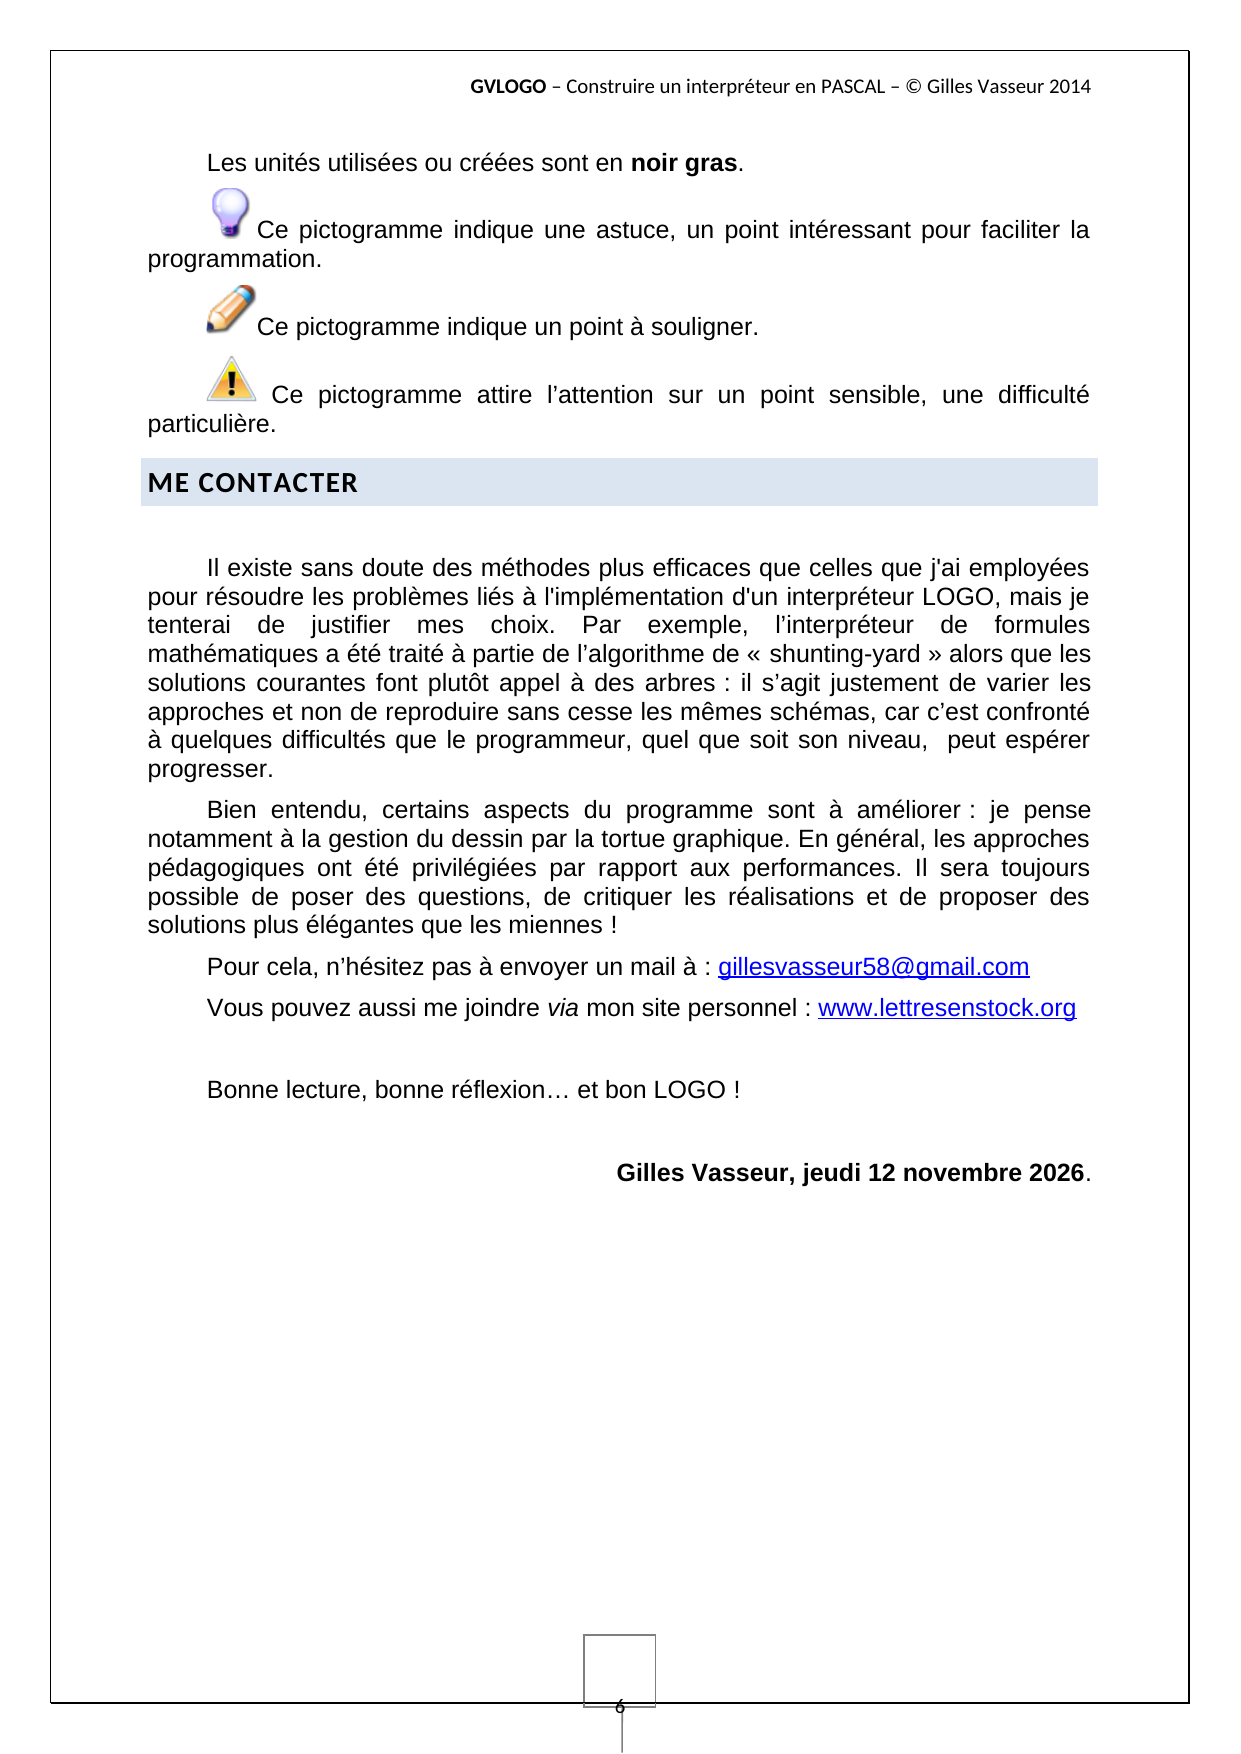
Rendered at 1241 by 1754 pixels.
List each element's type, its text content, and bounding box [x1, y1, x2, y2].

text Bien entendu, certains aspects du programme sont à améliorer : je pense notamment à la gestion du dessin par la tortue graphique. En général, les approches pédagogiques ont été privilégiées par rapport aux performances. Il sera toujours possible de poser des questions, de critiquer les réalisations et de proposer des solutions plus élégantes que les miennes ! [147, 795, 1092, 939]
text Vous pouvez aussi me joindre via mon site personnel : www.lettresenstock.org [147, 993, 1092, 1022]
text Les unités utilisées ou créées sont en noir gras. [147, 148, 1092, 176]
picture [206, 285, 257, 336]
text Il existe sans doute des méthodes plus efficaces que celles que j'ai employées pour résoudre les problèmes liés à l'implémentation d'un interpréteur LOGO, mais je tenterai de justifier mes choix. Par exemple, l’interpréteur de formules mathématiques a été traité à partie de l’algorithme de « shunting-yard » alors que les solutions courantes font plutôt appel à des arbres : il s’agit justement de varier les approches et non de reproduire sans cesse les mêmes schémas, car c’est confronté à quelques difficultés que le programmeur, quel que soit son niveau, peut espérer progresser. [147, 553, 1092, 783]
text Pour cela, n’hésitez pas à envoyer un mail à : gillesvasseur58@gmail.com [147, 952, 1092, 980]
picture [206, 188, 257, 239]
text Ce pictogramme indique un point à souligner. [147, 285, 1092, 341]
text Ce pictogramme attire l’attention sur un point sensible, une difficulté particulière. [147, 353, 1092, 437]
text Gilles Vasseur, mardi 25 novembre 2014. [147, 1158, 1092, 1187]
subtitle Me contacter [148, 464, 1092, 500]
text Ce pictogramme indique une astuce, un point intéressant pour faciliter la programmation. [147, 189, 1092, 273]
picture [206, 353, 257, 404]
text Bonne lecture, bonne réflexion… et bon LOGO ! [147, 1075, 1092, 1104]
